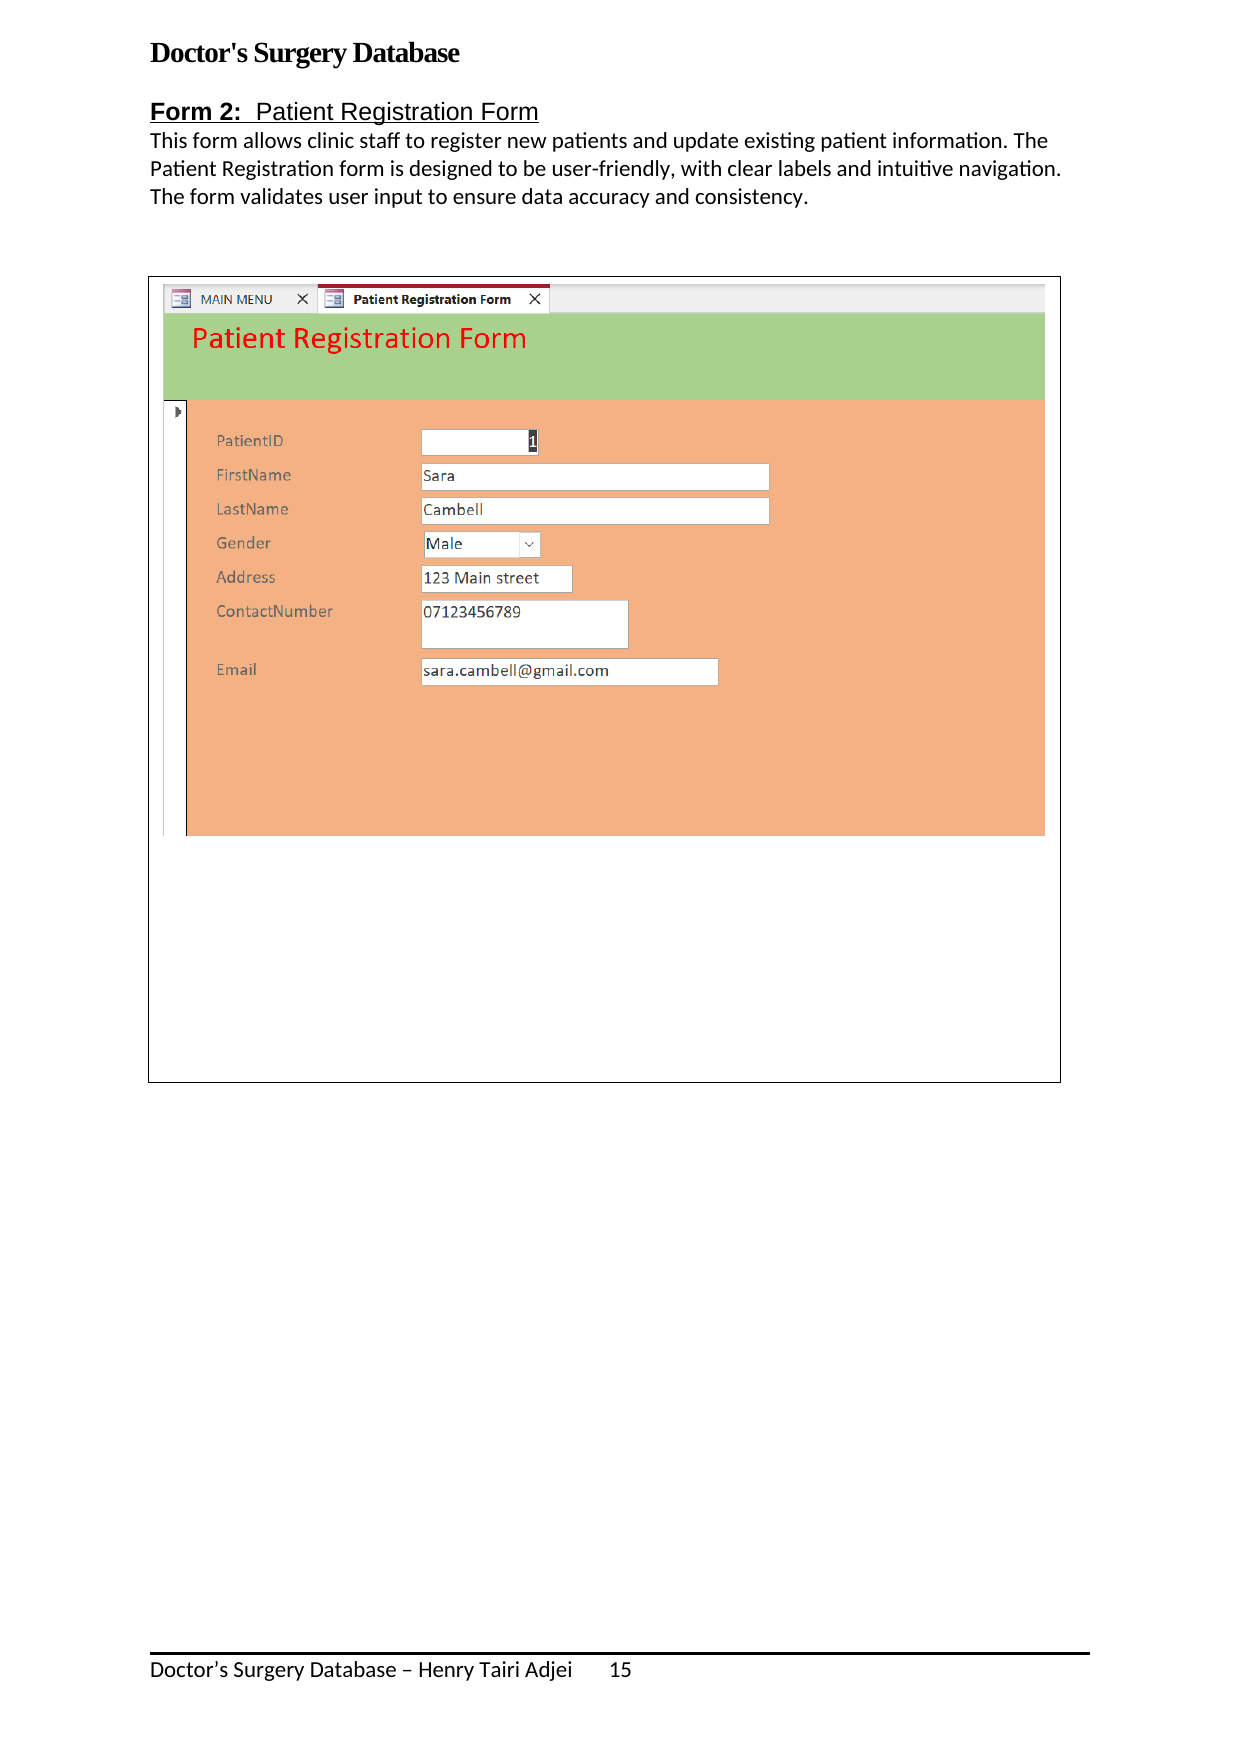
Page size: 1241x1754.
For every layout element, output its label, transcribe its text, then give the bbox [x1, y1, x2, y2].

text This form allows clinic staff to register new patients and update existing patient information. The Patient Registration form is designed to be user-friendly, with clear labels and intuitive navigation. The form validates user input to ensure data accuracy and consistency. [150, 126, 1090, 210]
text Form 2: Patient Registration Form [150, 97, 1090, 126]
picture [163, 283, 1045, 836]
